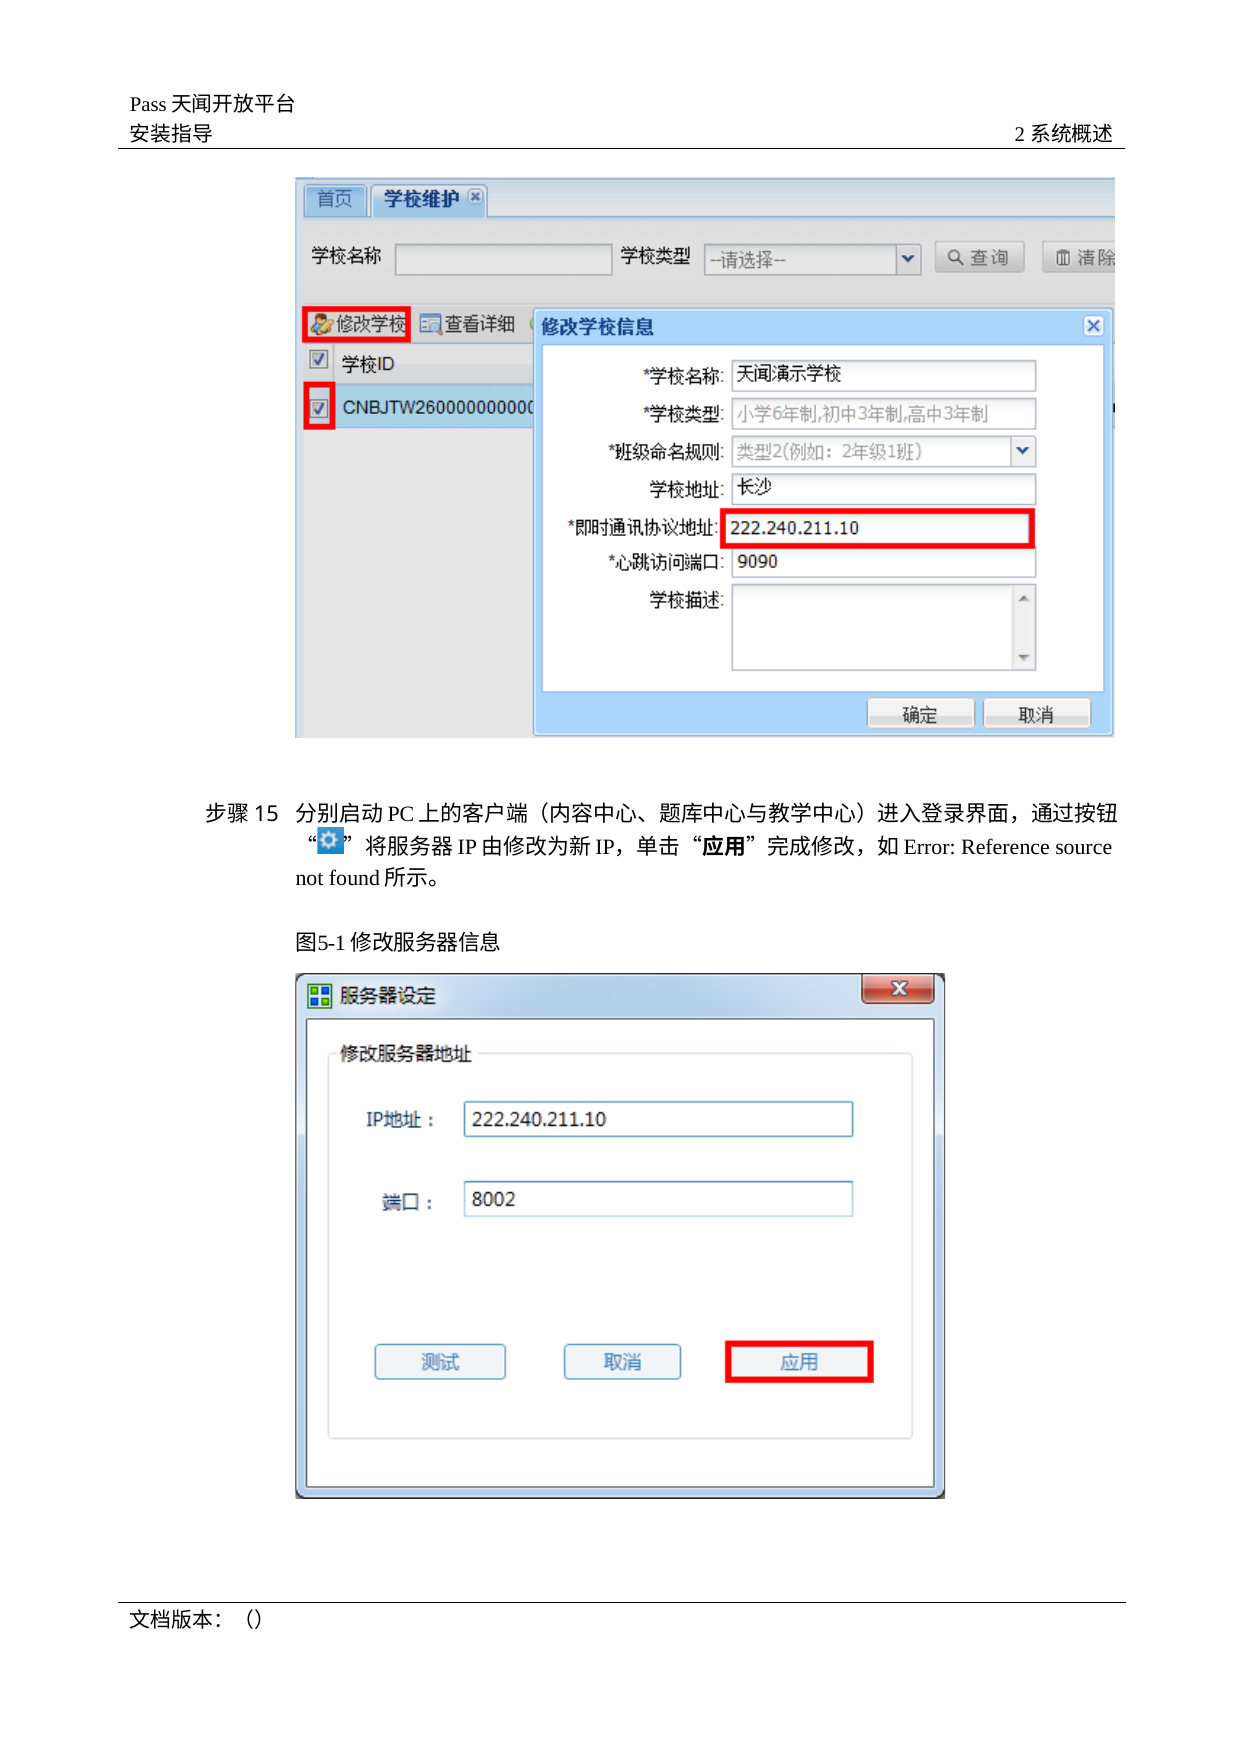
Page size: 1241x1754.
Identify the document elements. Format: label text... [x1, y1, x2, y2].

picture [295, 177, 1115, 738]
picture [295, 973, 946, 1499]
text 修改服务器信息 [295, 925, 1122, 957]
picture [317, 827, 344, 854]
